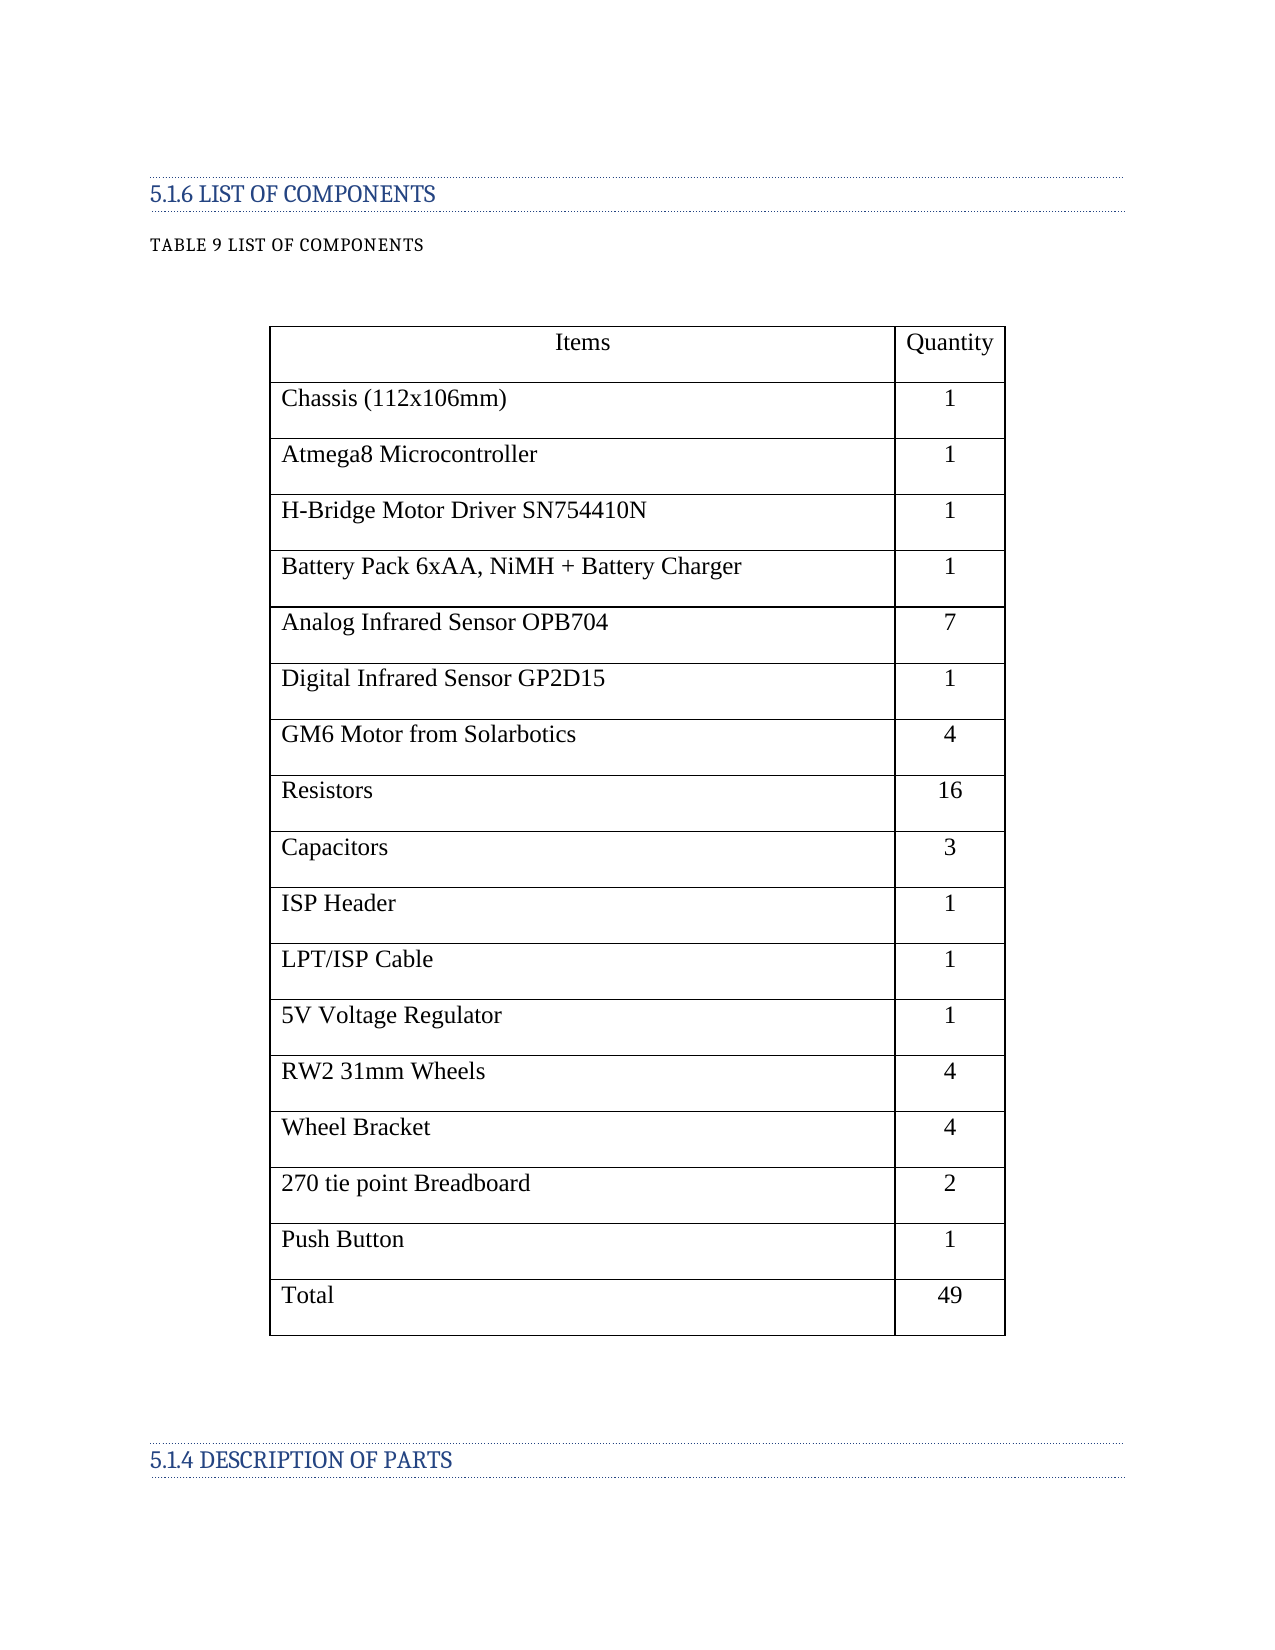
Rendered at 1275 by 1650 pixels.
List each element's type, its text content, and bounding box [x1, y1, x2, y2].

table_cell Push Button [271, 1224, 894, 1279]
table_cell 4 [896, 1056, 1004, 1111]
table_cell 3 [896, 832, 1004, 887]
table_cell Atmega8 Microcontroller [271, 439, 894, 494]
table_cell Chassis (112x106mm) [271, 383, 894, 438]
table_header Quantity [896, 327, 1004, 382]
table_cell Digital Infrared Sensor GP2D15 [271, 664, 894, 718]
table_cell Resistors [271, 776, 894, 831]
table_cell 1 [896, 495, 1004, 550]
subtitle 5.1.4 Description of Parts [150, 1443, 1125, 1478]
table_cell 49 [896, 1280, 1004, 1335]
table_cell 1 [896, 888, 1004, 943]
table_cell RW2 31mm Wheels [271, 1056, 894, 1111]
table_cell Wheel Bracket [271, 1112, 894, 1167]
table_cell 1 [896, 944, 1004, 999]
table_cell H-Bridge Motor Driver SN754410N [271, 495, 894, 550]
text Table 9 List of Components [150, 234, 1125, 256]
table_cell Analog Infrared Sensor OPB704 [271, 608, 894, 662]
table_cell 1 [896, 551, 1004, 606]
table_cell 4 [896, 720, 1004, 774]
table_cell Capacitors [271, 832, 894, 887]
table_cell 270 tie point Breadboard [271, 1168, 894, 1223]
table_cell 16 [896, 776, 1004, 831]
table_header Items [271, 327, 894, 382]
table_cell 4 [896, 1112, 1004, 1167]
table_cell ISP Header [271, 888, 894, 943]
table_cell 1 [896, 439, 1004, 494]
table_cell 1 [896, 1224, 1004, 1279]
table_cell 1 [896, 664, 1004, 718]
table_cell 2 [896, 1168, 1004, 1223]
table_cell 5V Voltage Regulator [271, 1000, 894, 1055]
table_cell Total [271, 1280, 894, 1335]
table_cell LPT/ISP Cable [271, 944, 894, 999]
subtitle 5.1.6 List of Components [150, 177, 1125, 212]
table_cell Battery Pack 6xAA, NiMH + Battery Charger [271, 551, 894, 606]
table_cell 1 [896, 383, 1004, 438]
table_cell GM6 Motor from Solarbotics [271, 720, 894, 774]
table_cell 7 [896, 608, 1004, 662]
table_cell 1 [896, 1000, 1004, 1055]
